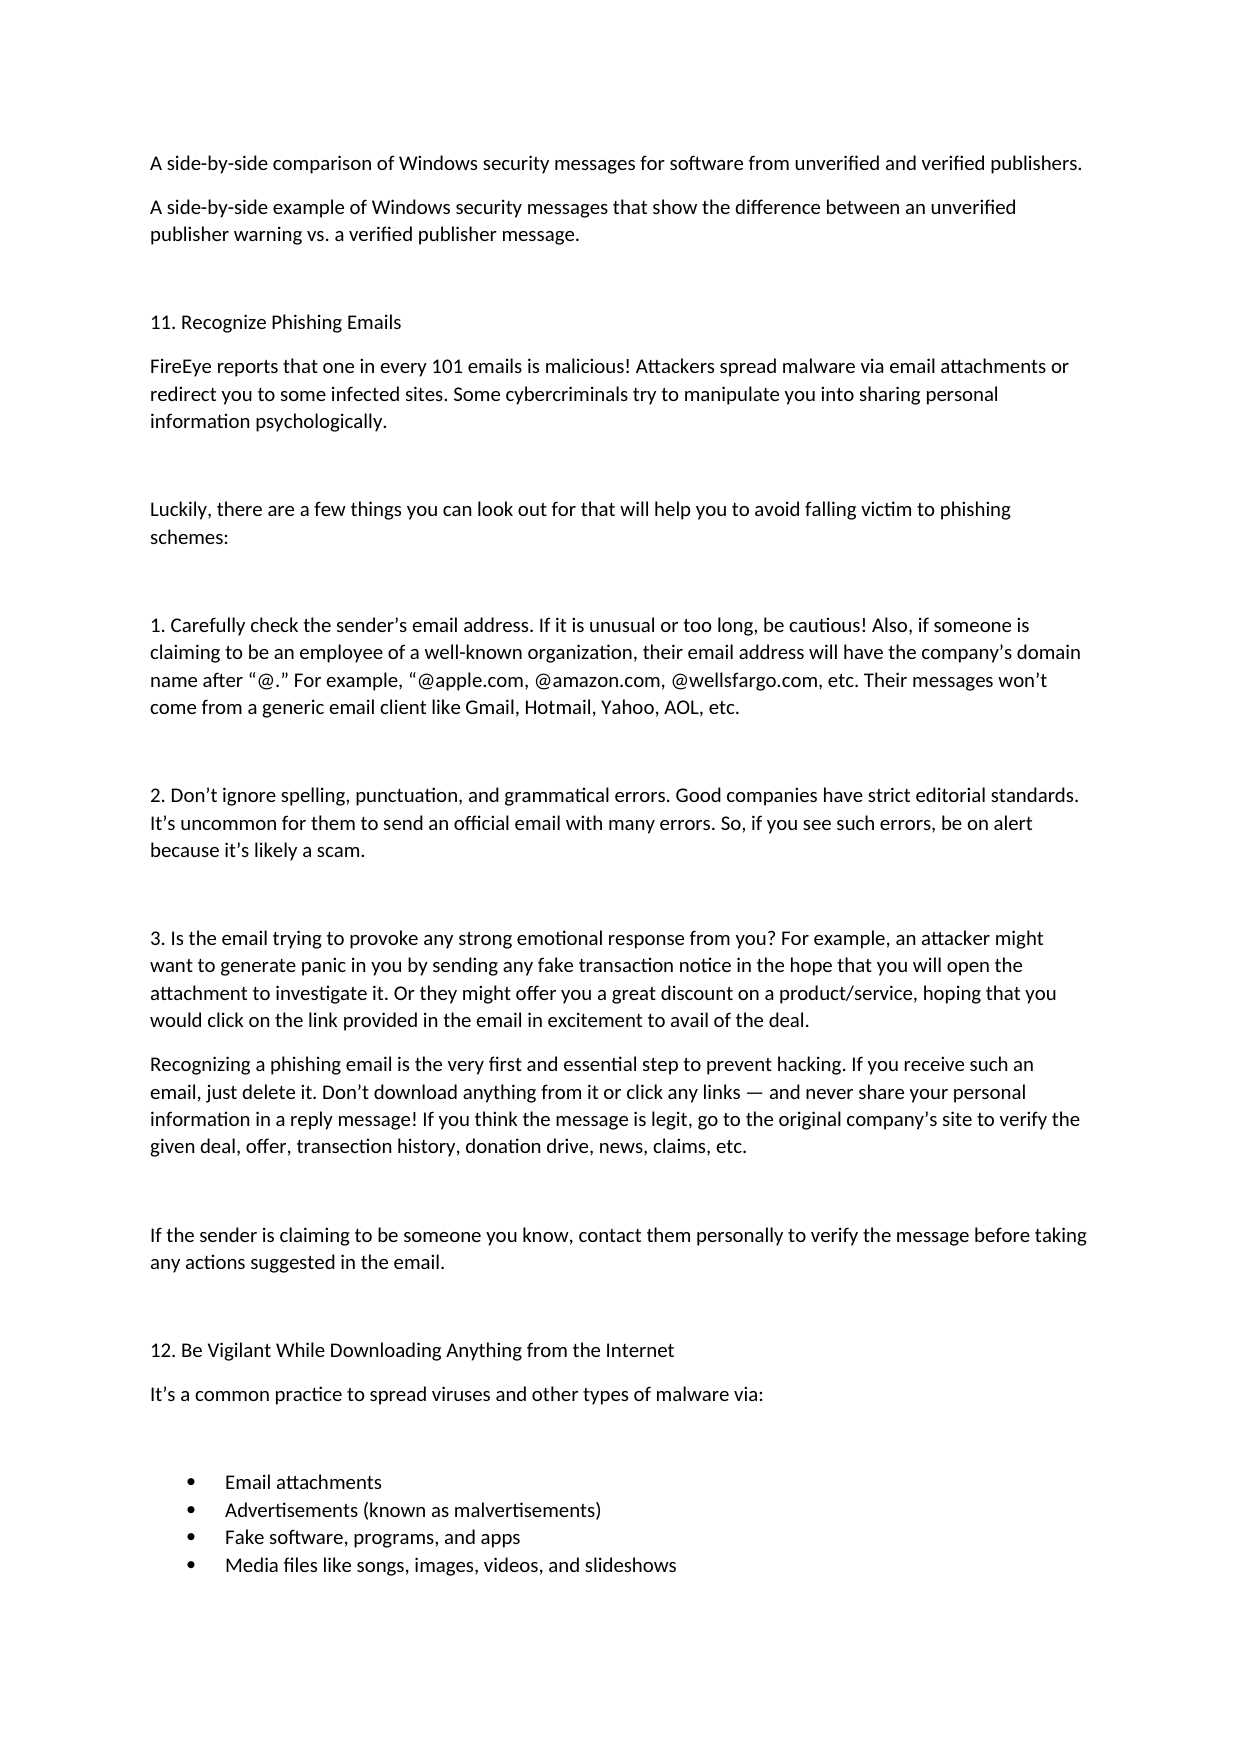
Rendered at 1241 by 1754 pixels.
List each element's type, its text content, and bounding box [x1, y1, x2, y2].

list Media files like songs, images, videos, and slideshows [187, 1552, 1090, 1577]
text 3. Is the email trying to provoke any strong emotional response from you? For example, an attacker might want to generate panic in you by sending any fake transaction notice in the hope that you will open the attachment to investigate it. Or they might offer you a great discount on a product/service, hoping that you would click on the link provided in the email in excitement to avail of the deal. [150, 925, 1090, 1033]
text 2. Don’t ignore spelling, punctuation, and grammatical errors. Good companies have strict editorial standards. It’s uncommon for them to send an official email with many errors. So, if you see such errors, be on alert because it’s likely a scam. [150, 782, 1090, 863]
text FireEye reports that one in every 101 emails is malicious! Attackers spread malware via email attachments or redirect you to some infected sites. Some cybercriminals try to manipulate you into sharing personal information psychologically. [150, 354, 1090, 434]
list Advertisements (known as malvertisements) [187, 1497, 1090, 1522]
text A side-by-side comparison of Windows security messages for software from unverified and verified publishers. [150, 150, 1090, 175]
text It’s a common practice to spread viruses and other types of malware via: [150, 1381, 1090, 1407]
text 1. Carefully check the sender’s email address. If it is unusual or too long, be cautious! Also, if someone is claiming to be an employee of a well-known organization, their email address will have the company’s domain name after “@.” For example, “@apple.com, @amazon.com, @wellsfargo.com, etc. Their messages won’t come from a generic email client like Gmail, Hotmail, Yahoo, AOL, etc. [150, 612, 1090, 720]
list Email attachments [187, 1469, 1090, 1495]
text 12. Be Vigilant While Downloading Anything from the Internet [150, 1337, 1090, 1363]
text Recognizing a phishing email is the very first and essential step to prevent hacking. If you receive such an email, just delete it. Don’t download anything from it or click any links — and never share your personal information in a reply message! If you think the message is legit, go to the original company’s site to verify the given deal, offer, transection history, donation drive, news, claims, etc. [150, 1052, 1090, 1159]
list Fake software, programs, and apps [187, 1524, 1090, 1550]
text If the sender is claiming to be someone you know, contact them personally to verify the message before taking any actions suggested in the email. [150, 1222, 1090, 1275]
text Luckily, there are a few things you can look out for that will help you to avoid falling victim to phishing schemes: [150, 497, 1090, 549]
text A side-by-side example of Windows security messages that show the difference between an unverified publisher warning vs. a verified publisher message. [150, 194, 1090, 247]
text 11. Recognize Phishing Emails [150, 309, 1090, 335]
